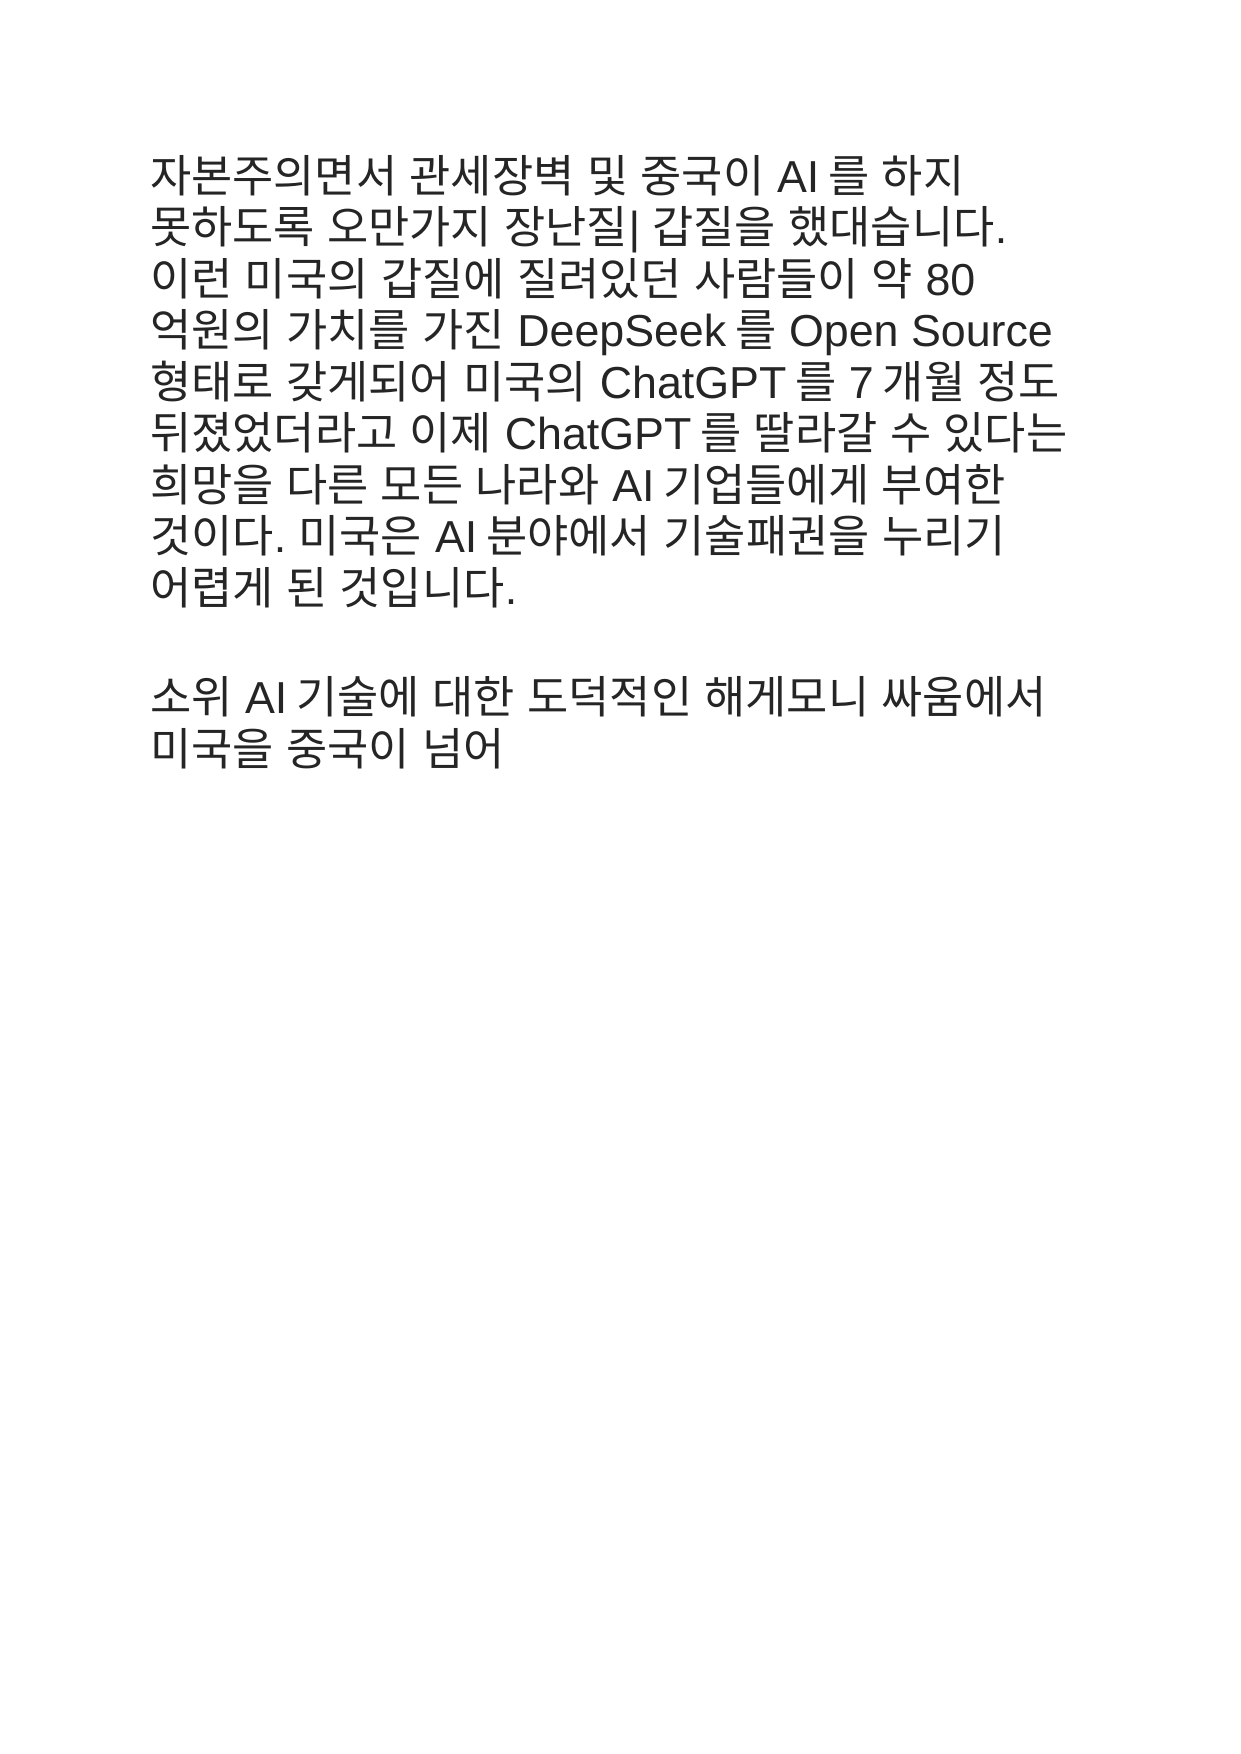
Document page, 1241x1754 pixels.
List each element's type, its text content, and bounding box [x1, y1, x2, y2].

text 소위 AI기술에 대한 도덕적인 해게모니 싸움에서 미국을 중국이 넘어 [150, 569, 1090, 672]
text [150, 150, 1090, 511]
